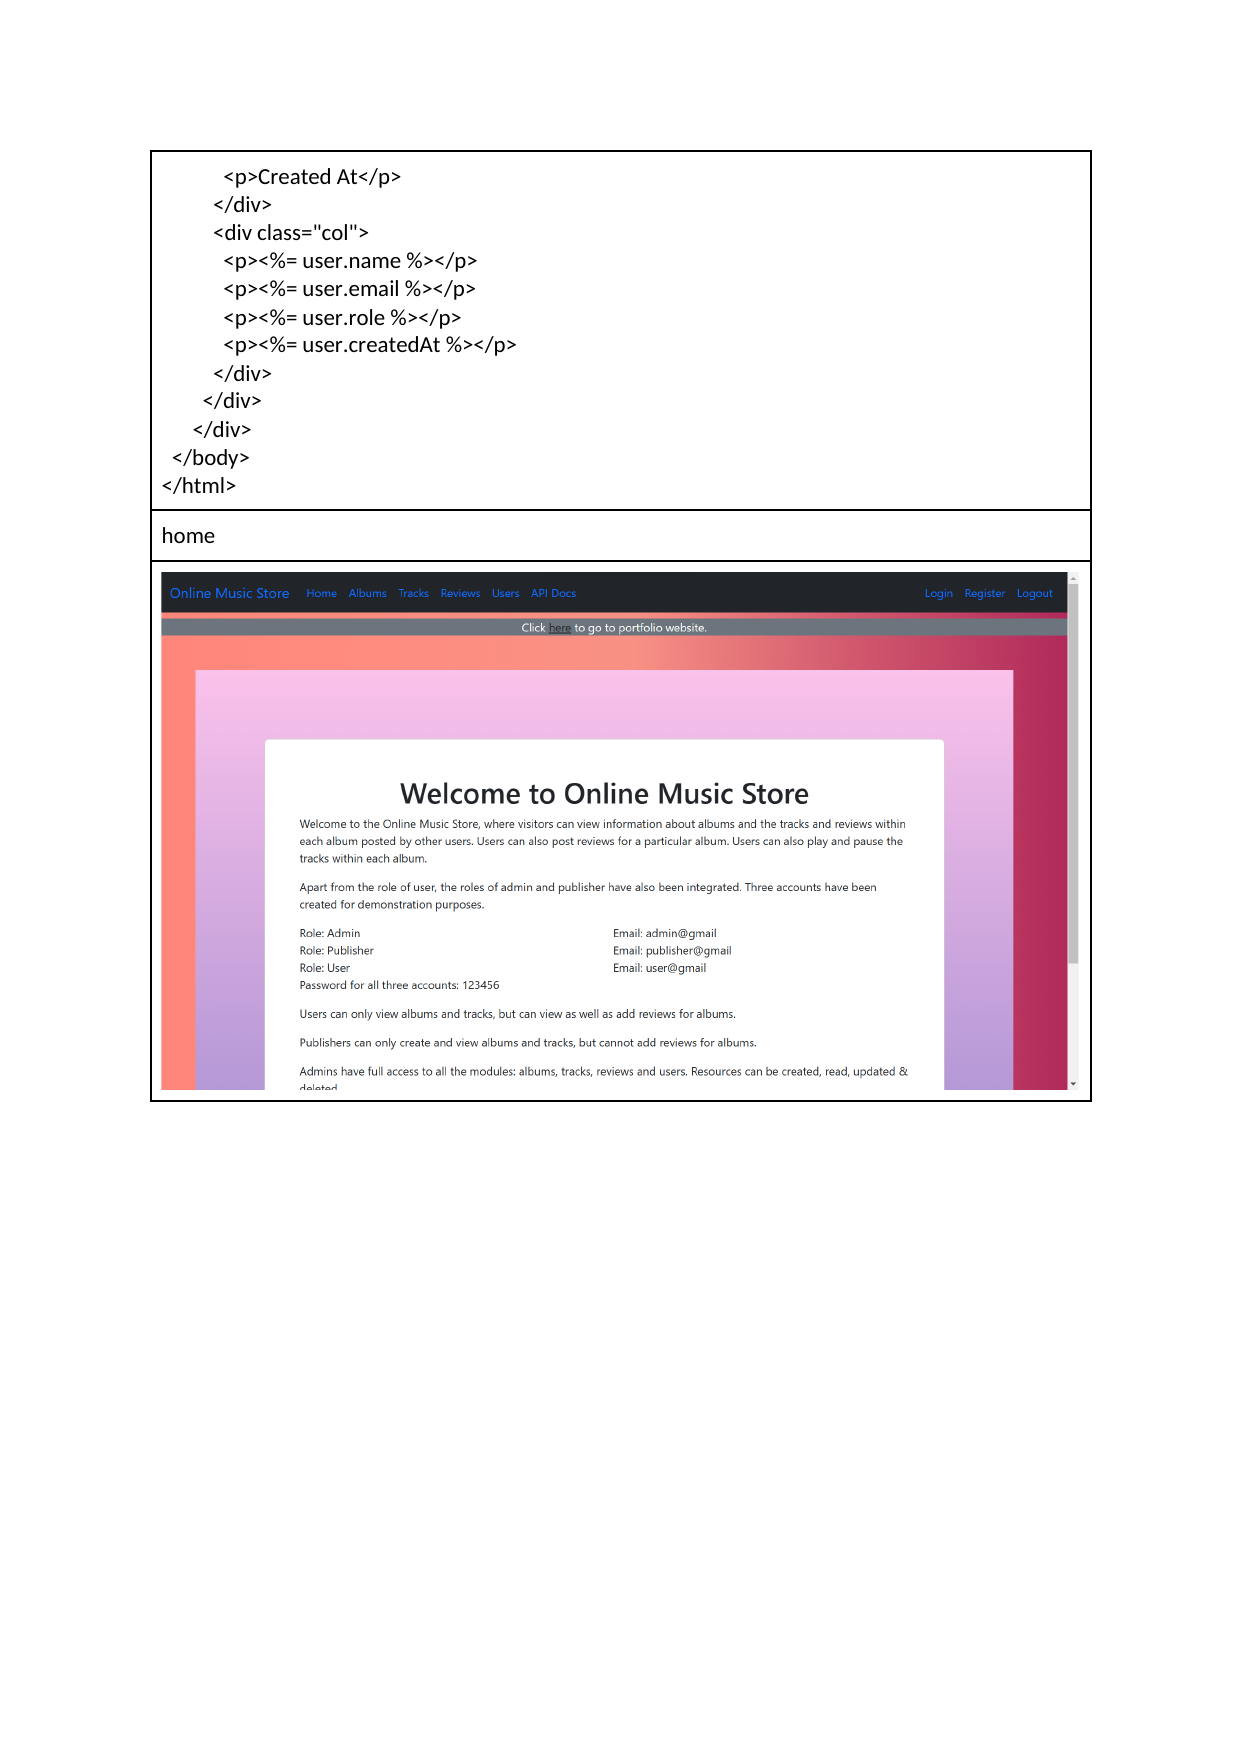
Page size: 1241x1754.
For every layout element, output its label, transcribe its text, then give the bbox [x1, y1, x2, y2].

table_cell [152, 562, 1090, 1100]
table_cell home [152, 511, 1090, 560]
picture [161, 572, 1079, 1090]
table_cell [152, 152, 1090, 509]
